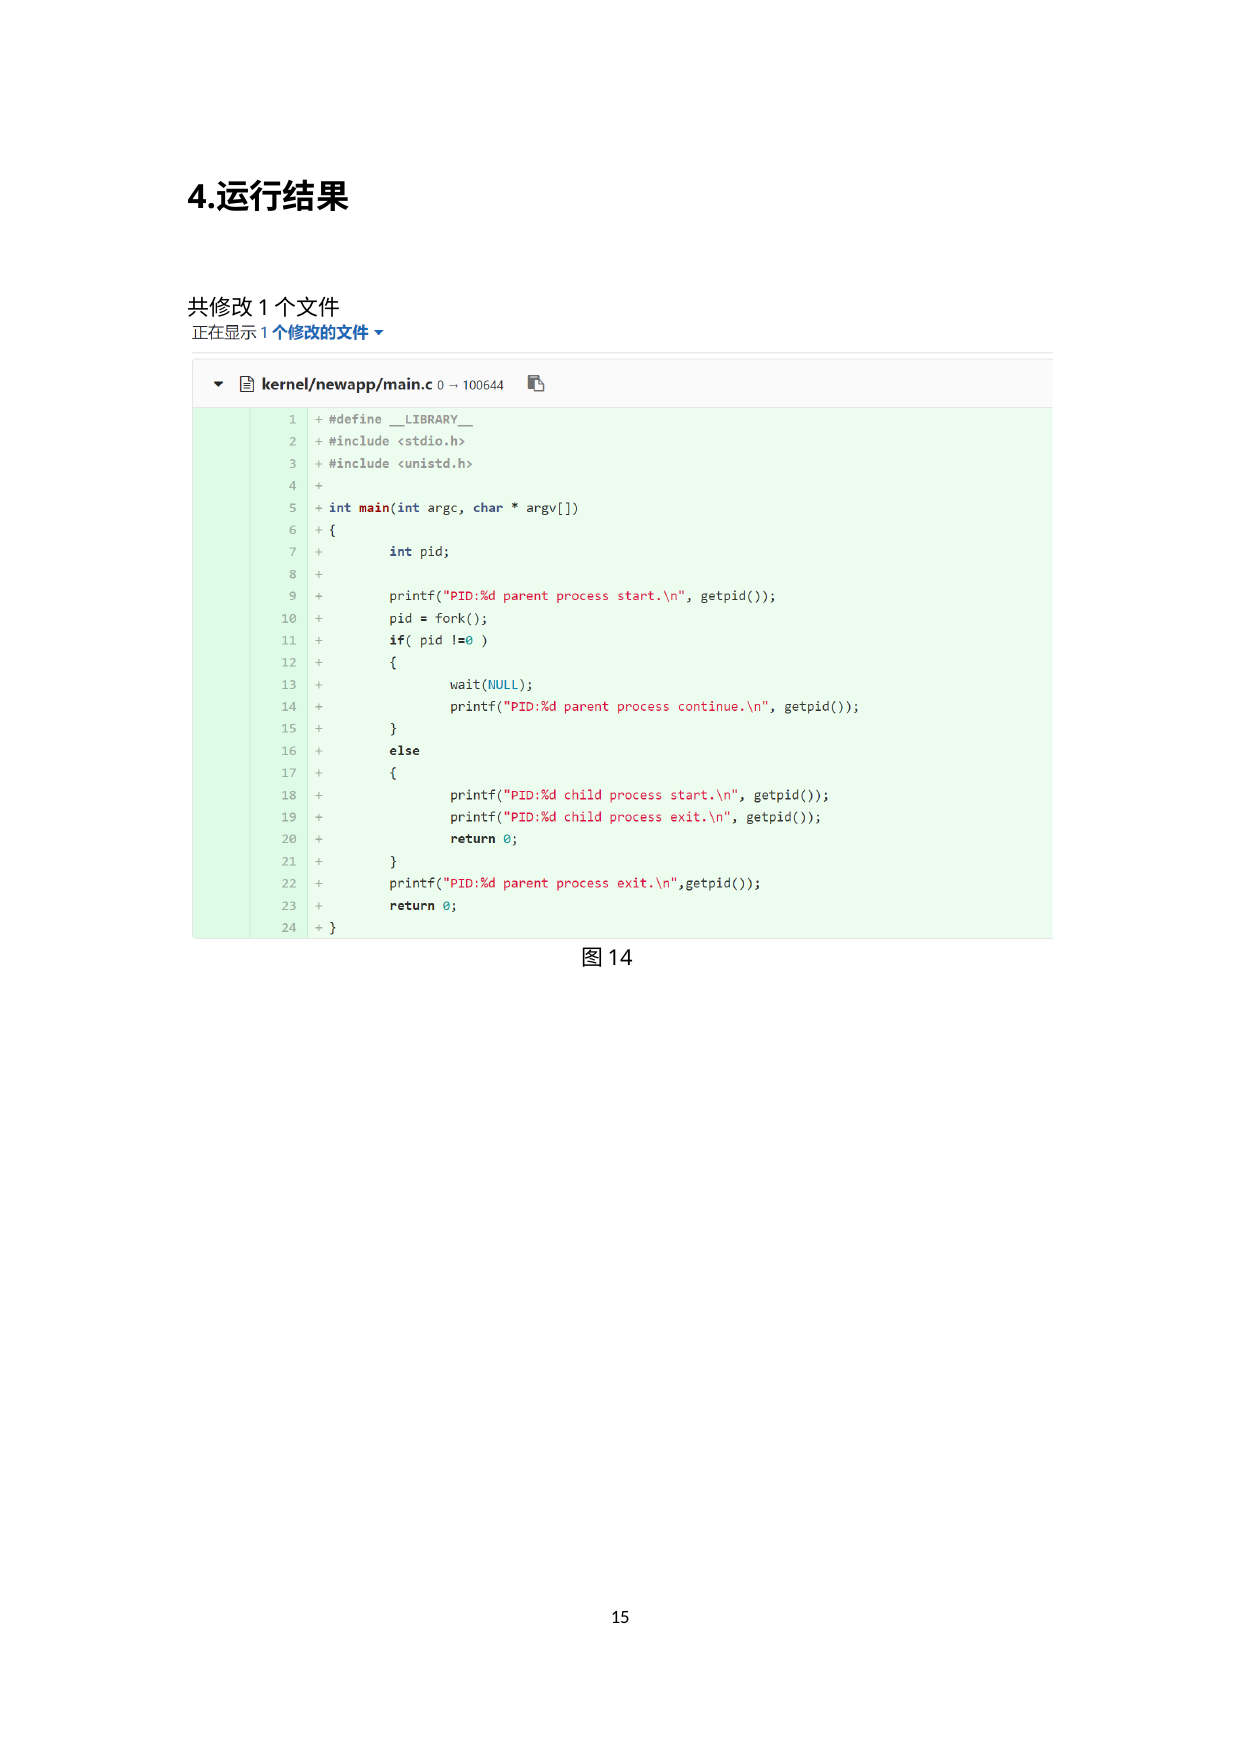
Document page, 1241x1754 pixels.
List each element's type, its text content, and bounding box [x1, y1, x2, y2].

text 图14 [187, 939, 1053, 972]
subtitle 4.运行结果 [187, 162, 1053, 227]
picture [187, 322, 1053, 939]
text 共修改1个文件 [187, 289, 1053, 322]
